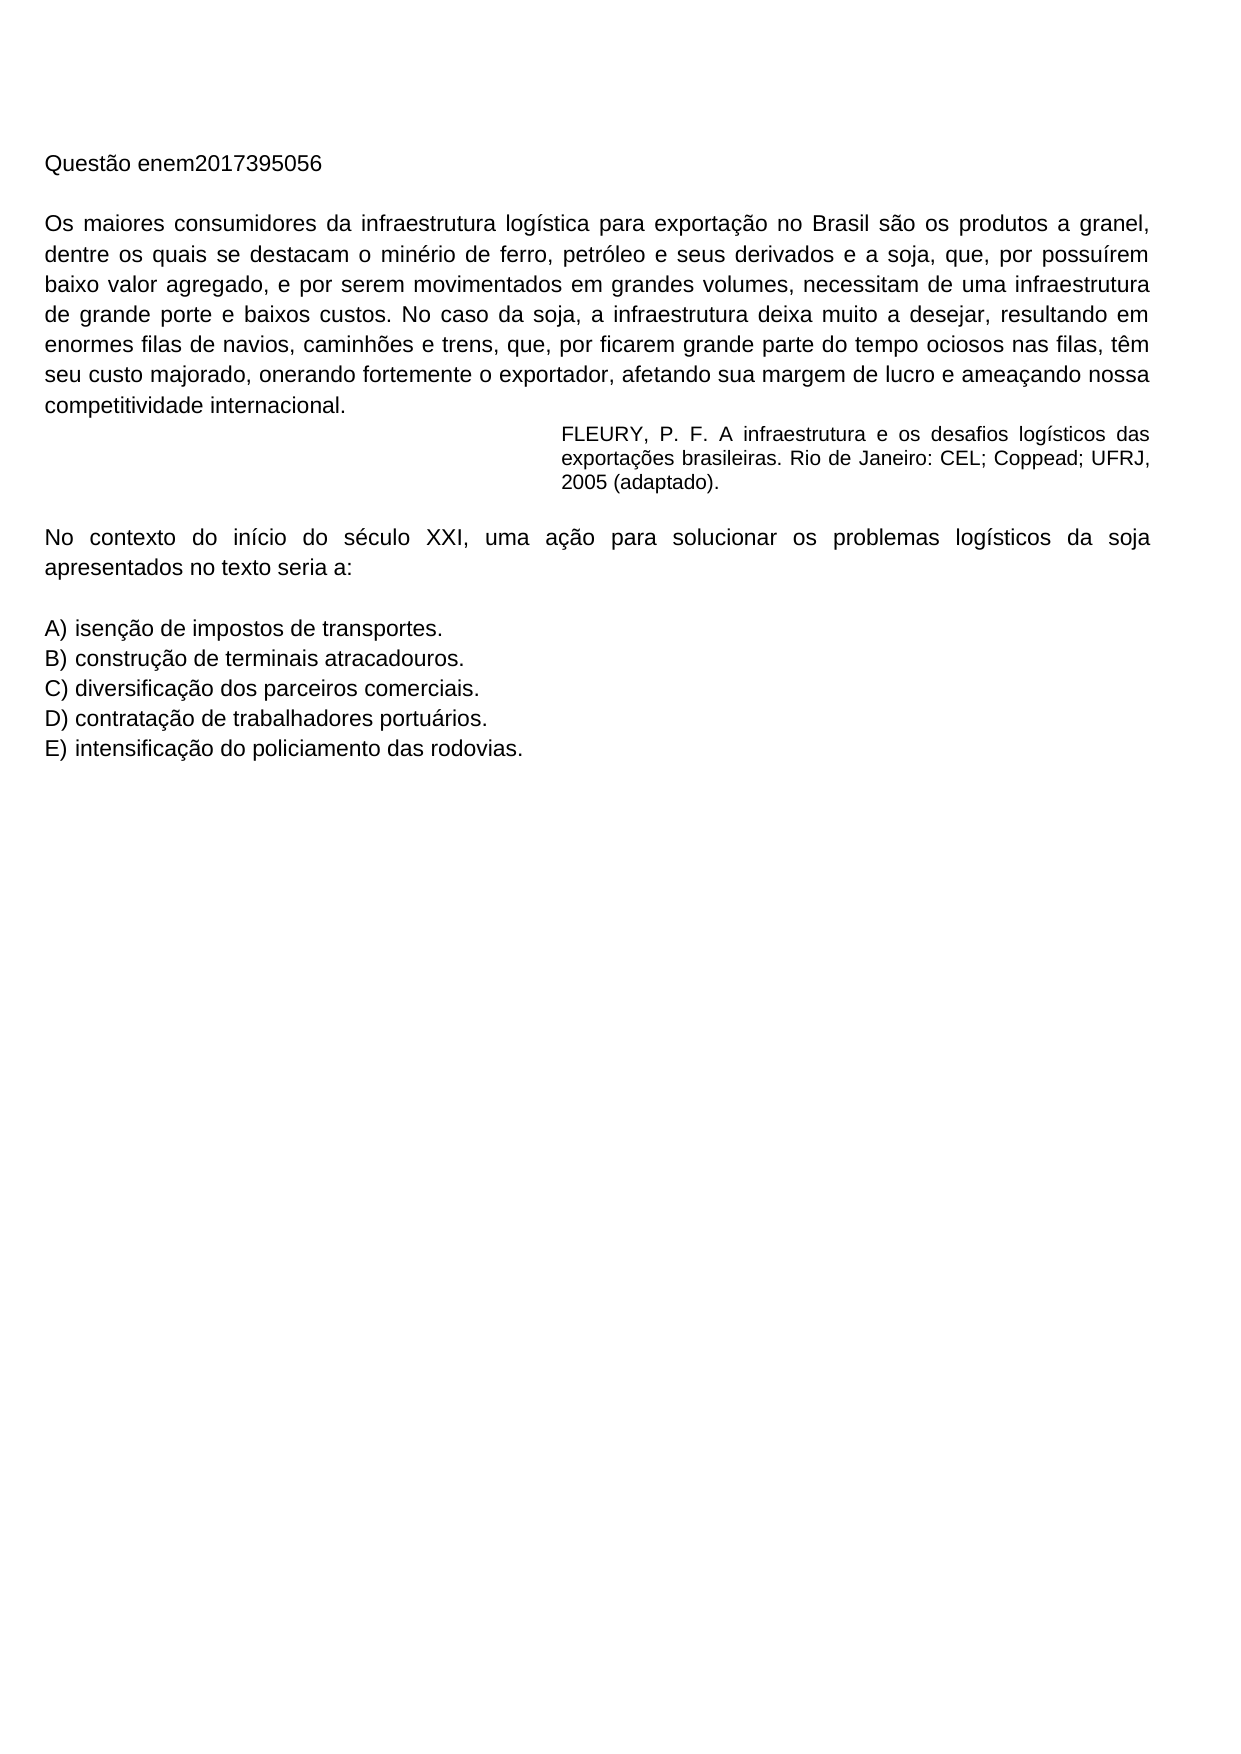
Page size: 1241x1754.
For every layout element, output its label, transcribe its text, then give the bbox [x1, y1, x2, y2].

list diversificação dos parceiros comerciais. [44, 675, 1151, 701]
list isenção de impostos de transportes. [44, 614, 1151, 641]
list intensificação do policiamento das rodovias. [44, 735, 1151, 762]
text No contexto do início do século XXI, uma ação para solucionar os problemas logísticos da soja apresentados no texto seria a: [44, 524, 1151, 581]
list contratação de trabalhadores portuários. [44, 705, 1151, 732]
text Os maiores consumidores da infraestrutura logística para exportação no Brasil são os produtos a granel, dentre os quais se destacam o minério de ferro, petróleo e seus derivados e a soja, que, por possuírem baixo valor agregado, e por serem movimentados em grandes volumes, necessitam de uma infraestrutura de grande porte e baixos custos. No caso da soja, a infraestrutura deixa muito a desejar, resultando em enormes filas de navios, caminhões e trens, que, por ficarem grande parte do tempo ociosos nas filas, têm seu custo majorado, onerando fortemente o exportador, afetando sua margem de lucro e ameaçando nossa competitividade internacional. [44, 210, 1151, 418]
list construção de terminais atracadouros. [44, 645, 1151, 671]
text Questão enem2017395056 [44, 150, 1151, 176]
text FLEURY, P. F. A infraestrutura e os desafios logísticos das exportações brasileiras. Rio de Janeiro: CEL; Coppead; UFRJ, 2005 (adaptado). [561, 422, 1151, 494]
